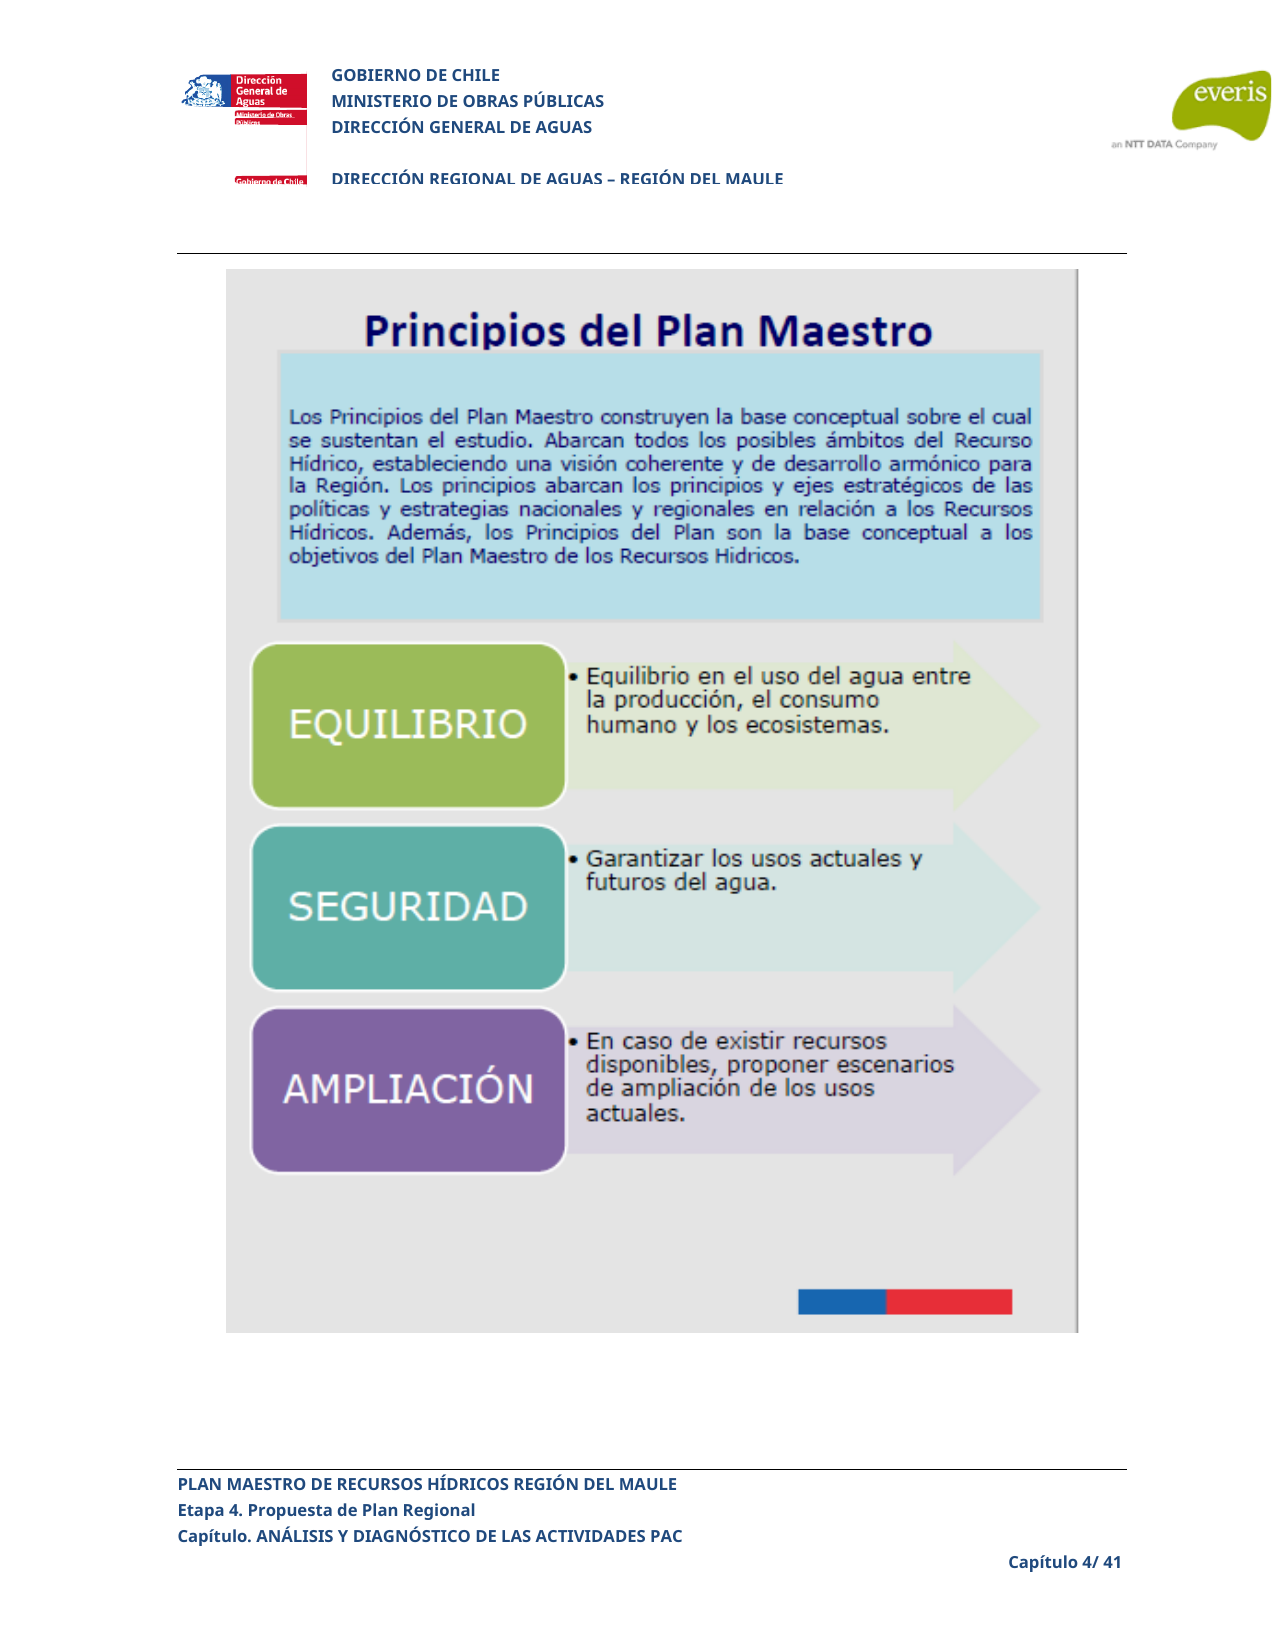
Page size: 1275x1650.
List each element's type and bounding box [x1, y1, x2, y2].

picture [1109, 62, 1272, 153]
picture [226, 269, 1079, 1333]
